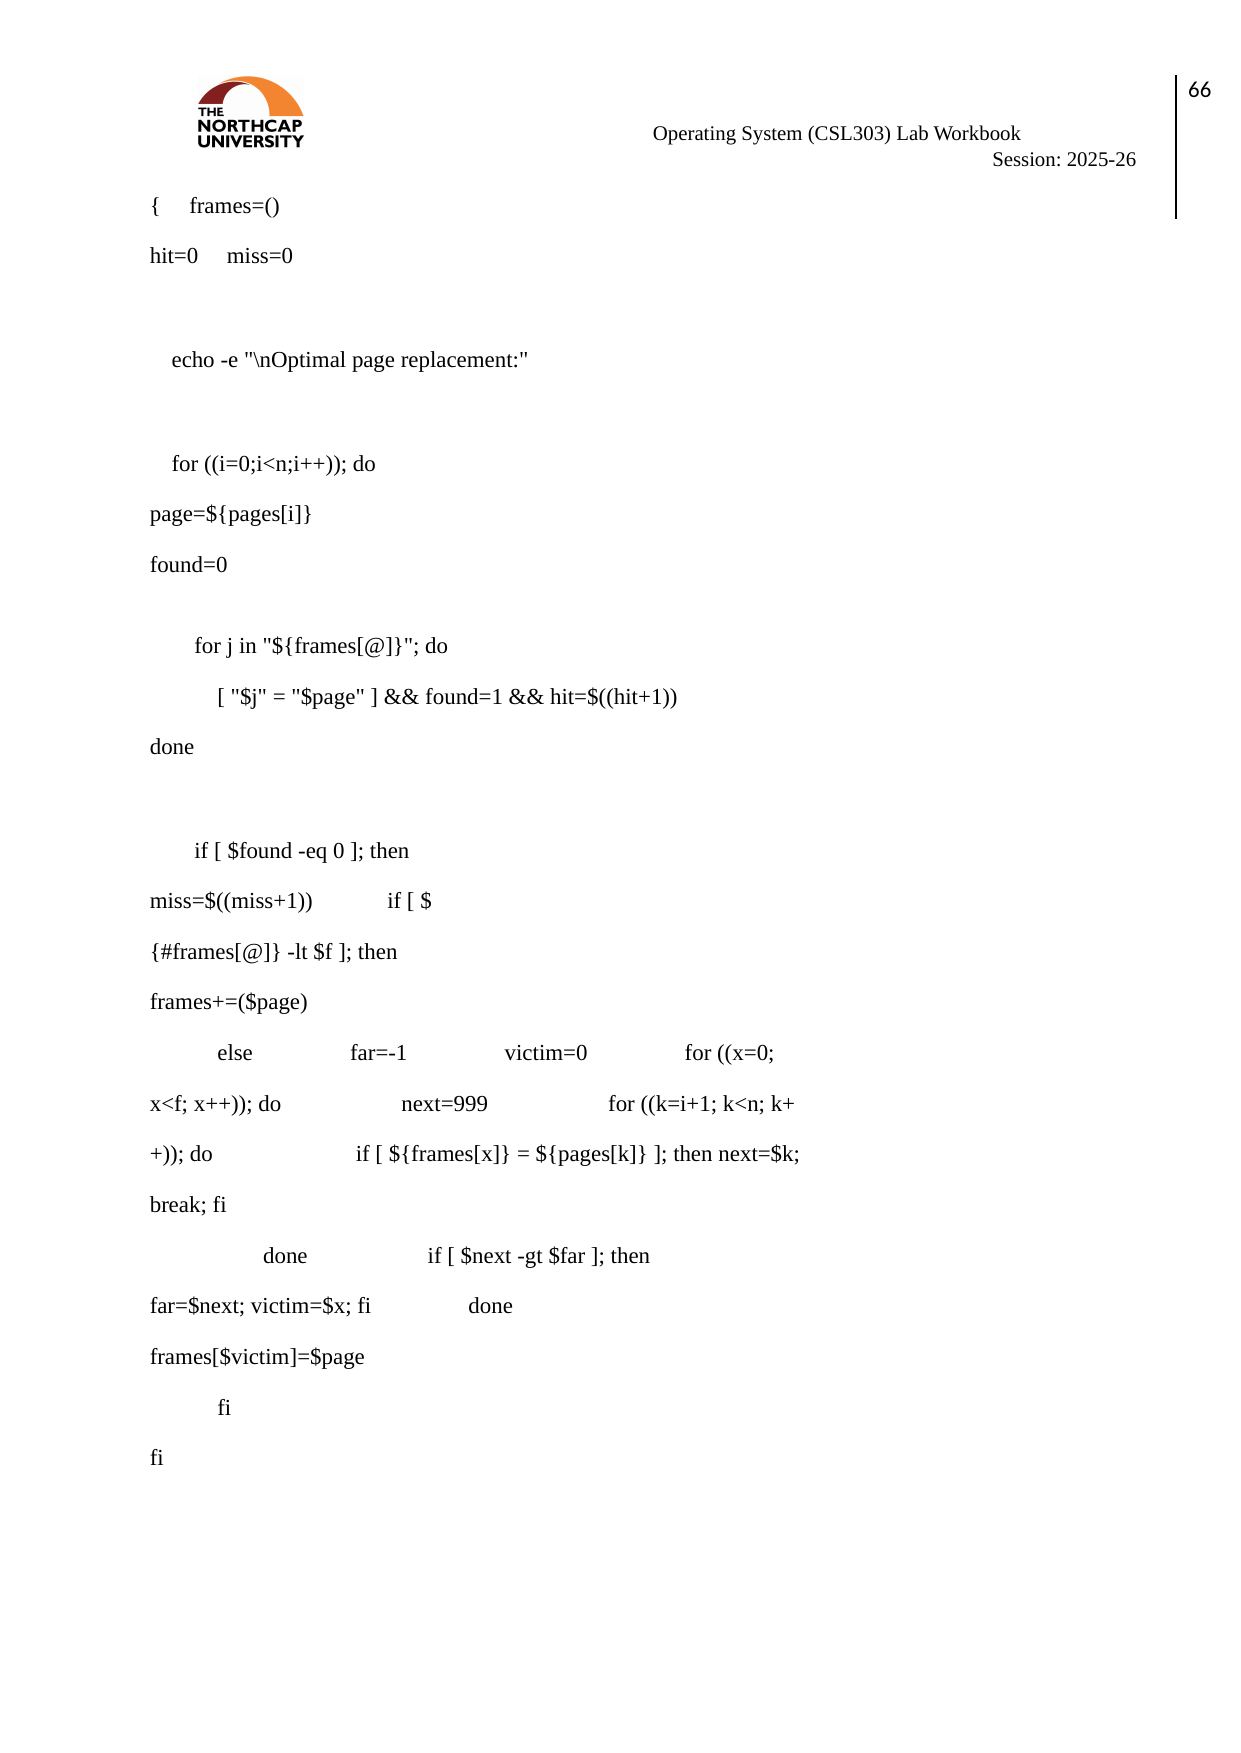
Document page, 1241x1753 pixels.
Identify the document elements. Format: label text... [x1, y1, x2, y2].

text done if [ $next -gt $far ]; then far=$next; victim=$x; fi done frames[$victim]=$page [148, 1242, 716, 1369]
text echo -e "\nOptimal page replacement:" [148, 346, 1061, 372]
text for ((i=0;i<n;i++)); do page=${pages[i]} found=0 [148, 450, 438, 577]
text if [ $found -eq 0 ]; then miss=$((miss+1)) if [ ${#frames[@]} -lt $f ]; then frames+=($page) [148, 837, 512, 1015]
text # ---- OPTIMAL ---optimal() { frames=() hit=0 miss=0 [148, 192, 342, 269]
text for j in "${frames[@]}"; do [148, 632, 1061, 658]
picture [197, 75, 305, 150]
text fi fi [148, 1393, 247, 1470]
text [ "$j" = "$page" ] && found=1 && hit=$((hit+1)) done [148, 683, 725, 760]
text else far=-1 victim=0 for ((x=0; x<f; x++)); do next=999 for ((k=i+1; k<n; k++)); do if [ ${frames[x]} = ${pages[k]} ]; then next=$k; break; fi [148, 1039, 816, 1217]
